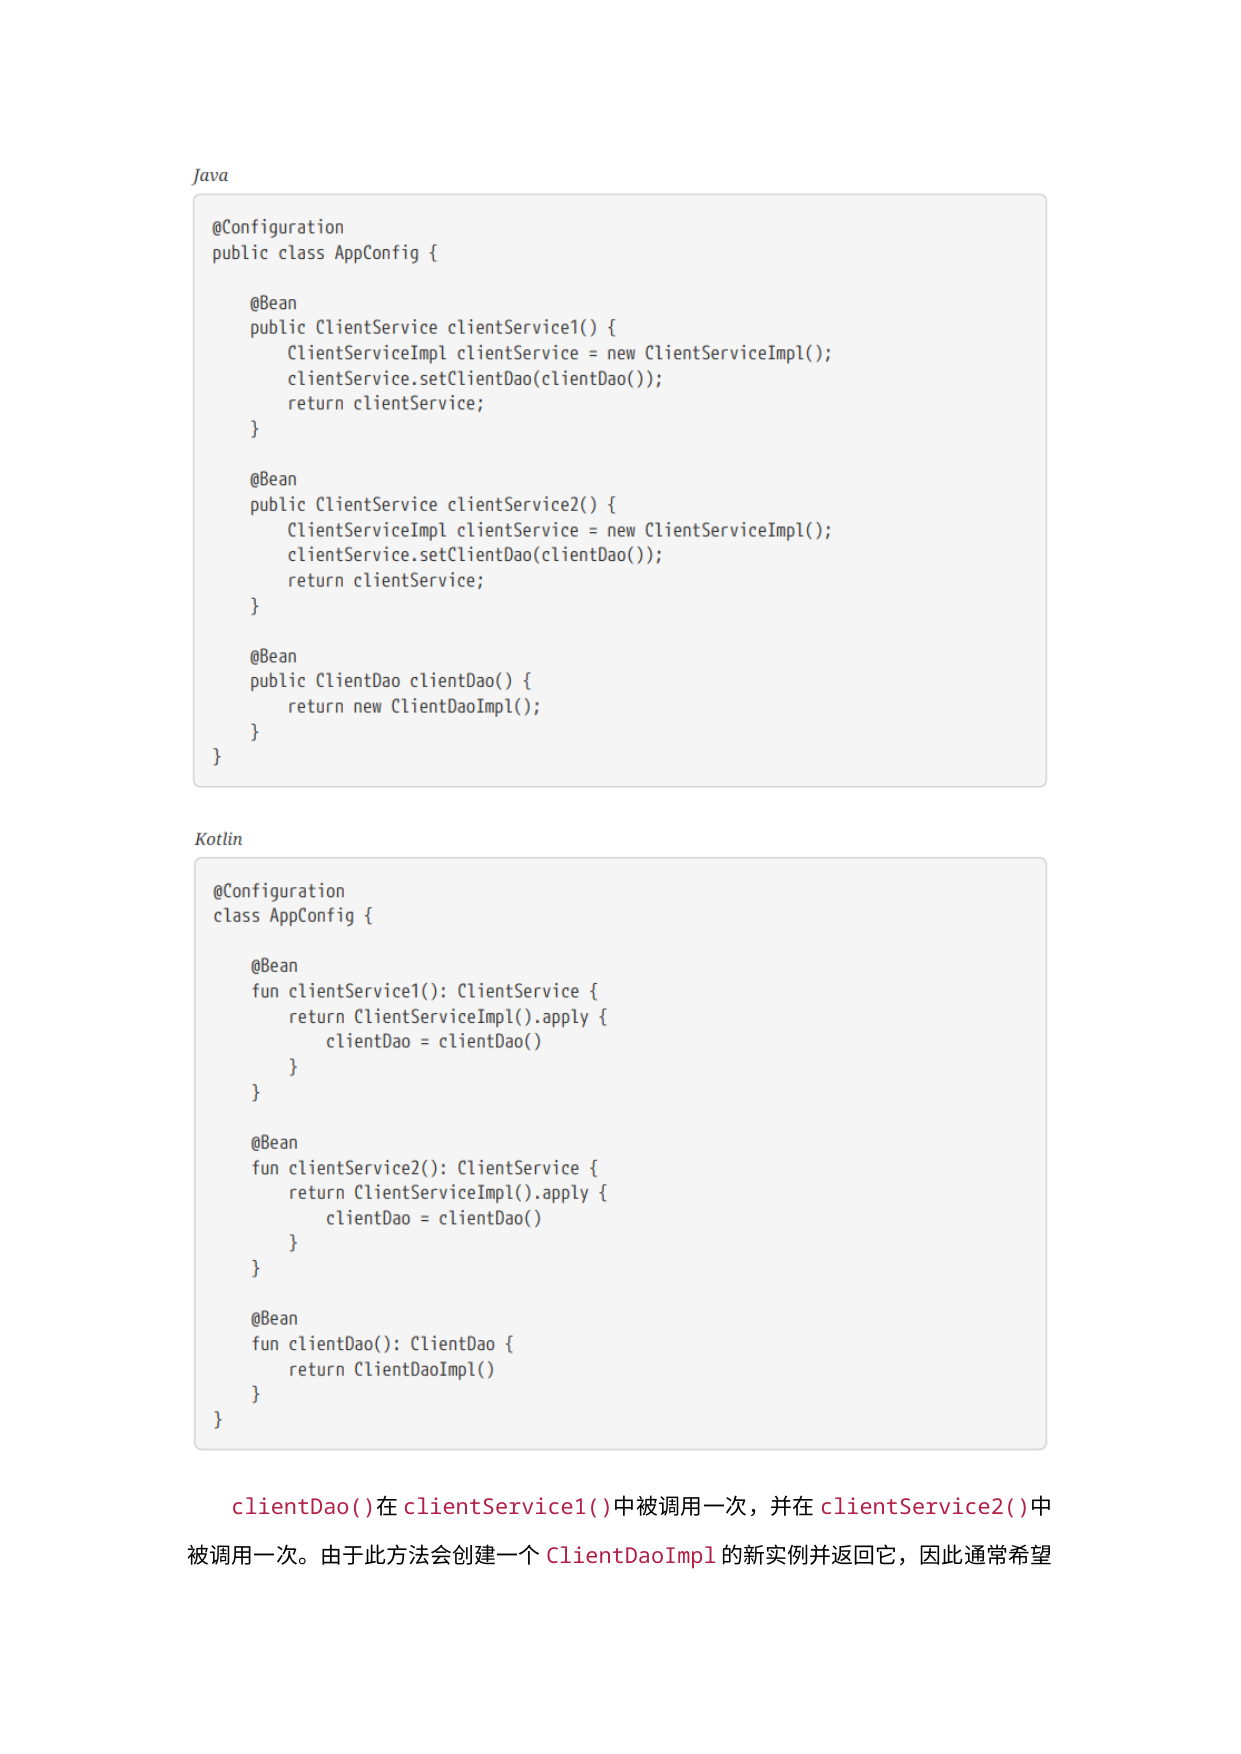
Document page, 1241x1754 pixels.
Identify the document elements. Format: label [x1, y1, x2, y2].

text [187, 1489, 1053, 1570]
picture [187, 825, 1052, 1457]
picture [187, 162, 1052, 794]
